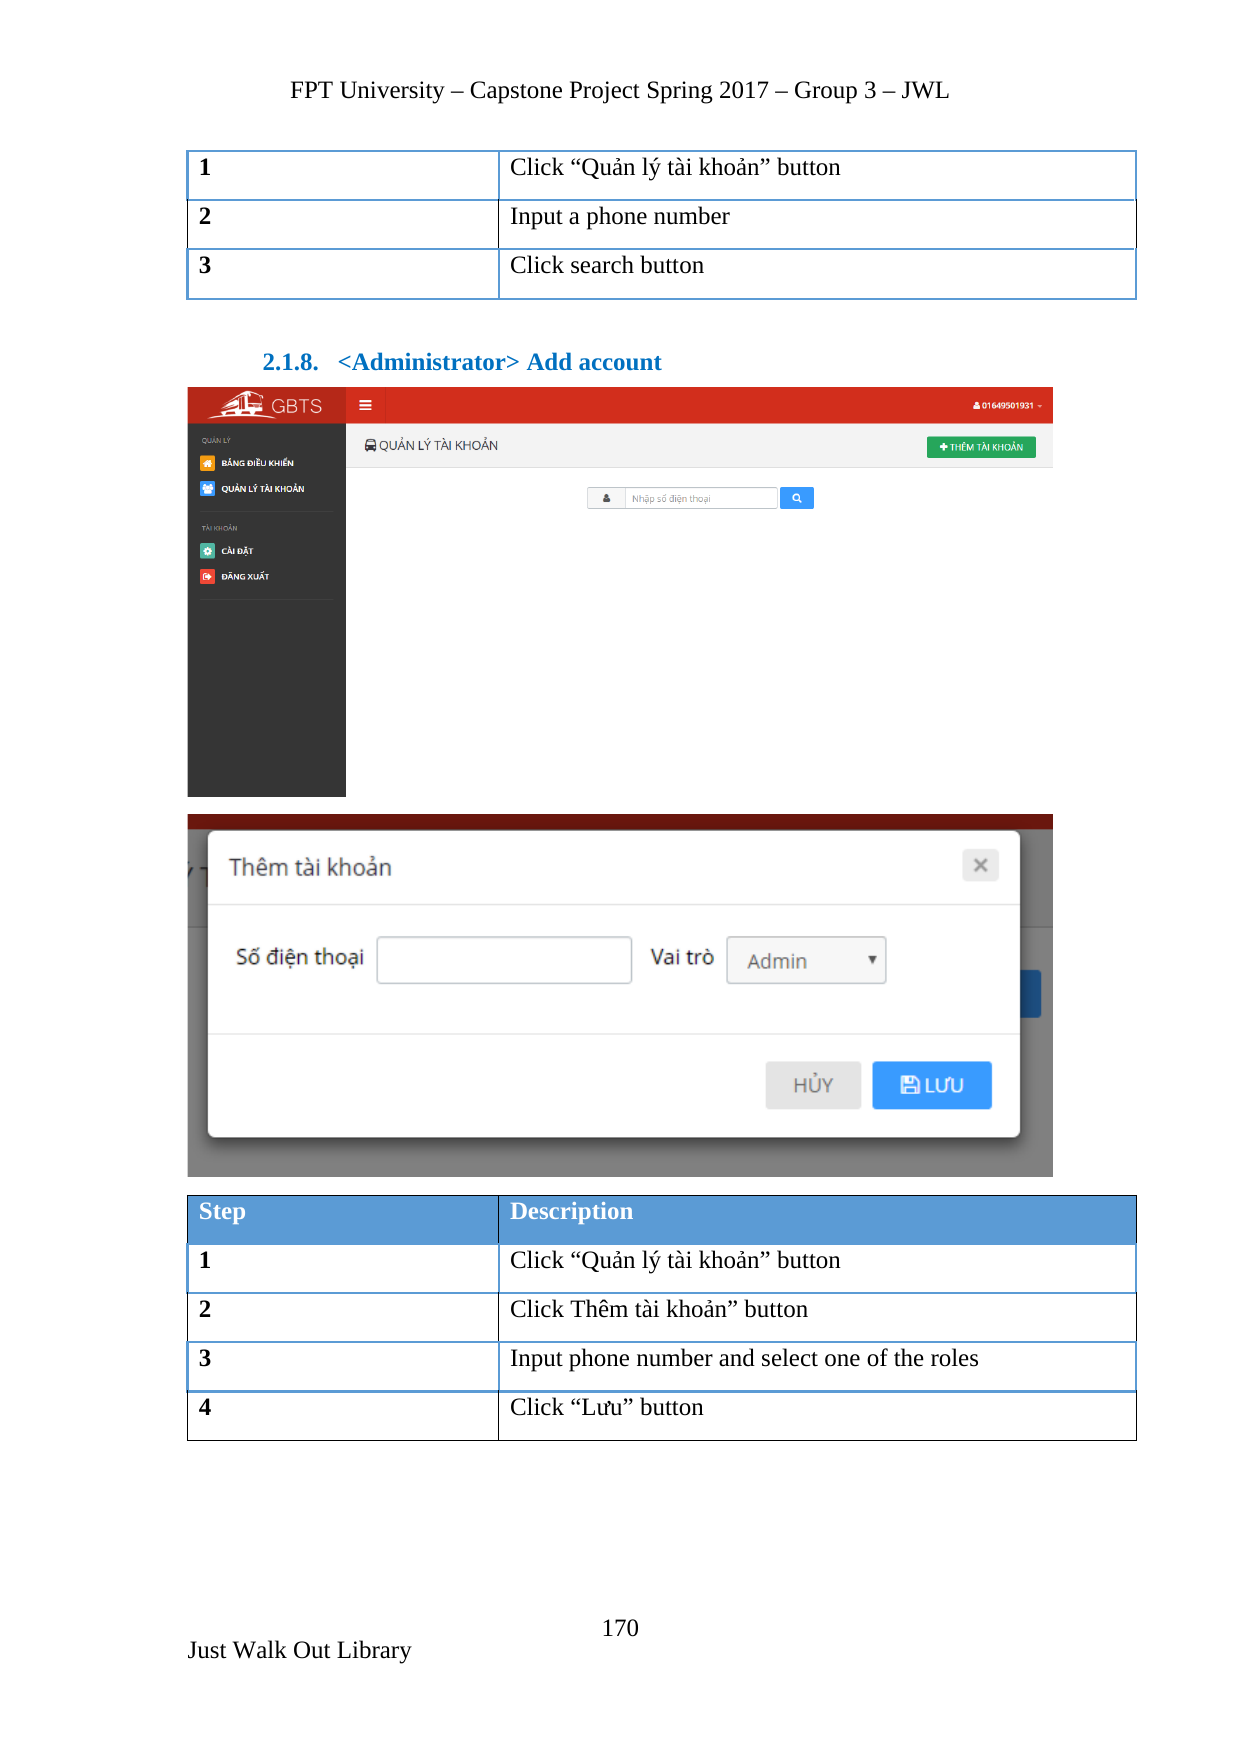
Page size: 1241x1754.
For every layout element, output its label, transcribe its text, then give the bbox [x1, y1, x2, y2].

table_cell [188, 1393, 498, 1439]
picture [187, 814, 1053, 1177]
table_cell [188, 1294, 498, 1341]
picture [187, 387, 1053, 797]
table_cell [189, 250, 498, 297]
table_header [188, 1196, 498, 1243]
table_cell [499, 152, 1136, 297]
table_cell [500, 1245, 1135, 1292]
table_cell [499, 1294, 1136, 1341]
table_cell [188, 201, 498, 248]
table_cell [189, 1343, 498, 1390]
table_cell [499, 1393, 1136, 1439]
text <Administrator> Add account [262, 347, 1053, 375]
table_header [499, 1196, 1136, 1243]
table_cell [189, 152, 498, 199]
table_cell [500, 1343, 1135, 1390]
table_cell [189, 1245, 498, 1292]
